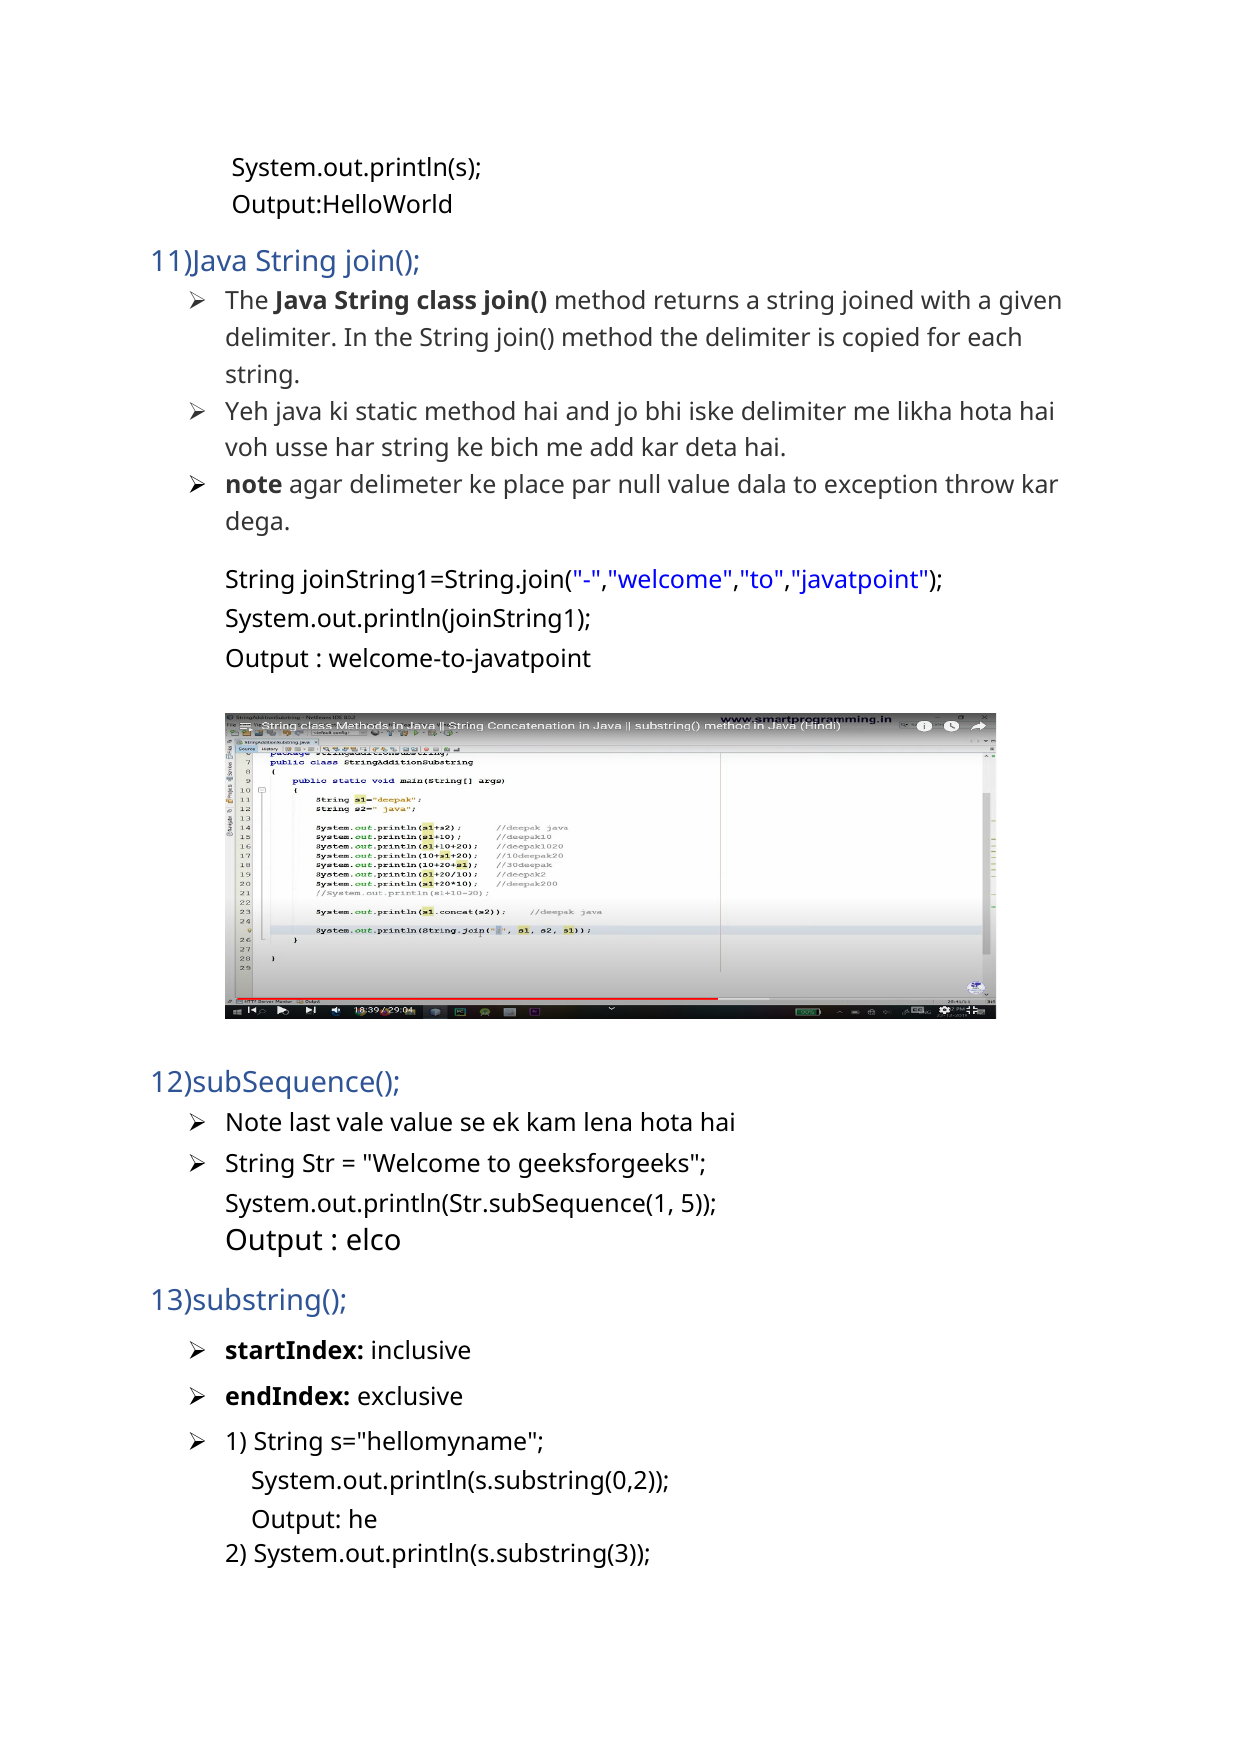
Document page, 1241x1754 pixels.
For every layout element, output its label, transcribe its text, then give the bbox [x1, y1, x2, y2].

list System.out.println(Str.subSequence(1, 5)); [225, 1180, 1090, 1219]
text System.out.println(joinString1); [225, 596, 1090, 635]
list Yeh java ki static method hai and jo bhi iske delimiter me likha hota hai voh usse har string ke bich me add kar deta hai. [187, 393, 1090, 464]
list 1) String s="hellomyname"; [187, 1418, 1090, 1457]
text String joinString1=String.join("-","welcome","to","javatpoint"); [225, 557, 1090, 596]
list The Java String class join() method returns a string joined with a given delimiter. In the String join() method the delimiter is copied for each string. [187, 283, 1090, 391]
list System.out.println(s.substring(0,2)); [225, 1457, 1090, 1497]
list note agar delimeter ke place par null value dala to exception throw kar dega. [187, 467, 1090, 538]
list Output : elco [225, 1219, 1090, 1259]
subtitle 12)subSequence(); [150, 1062, 1090, 1101]
list System.out.println(s); Output:HelloWorld [225, 150, 1090, 221]
subtitle 11)Java String join(); [150, 240, 1090, 280]
picture [225, 713, 997, 1019]
text Output : welcome-to-javatpoint [225, 635, 1090, 674]
list 2) System.out.println(s.substring(3)); [225, 1536, 1090, 1570]
list startIndex: inclusive [187, 1328, 1090, 1367]
subtitle 13)substring(); [150, 1279, 1090, 1318]
list Note last vale value se ek kam lena hota hai [187, 1104, 1090, 1138]
list endIndex: exclusive [187, 1373, 1090, 1412]
list Output: he [225, 1497, 1090, 1536]
list String Str = "Welcome to geeksforgeeks"; [187, 1141, 1090, 1180]
